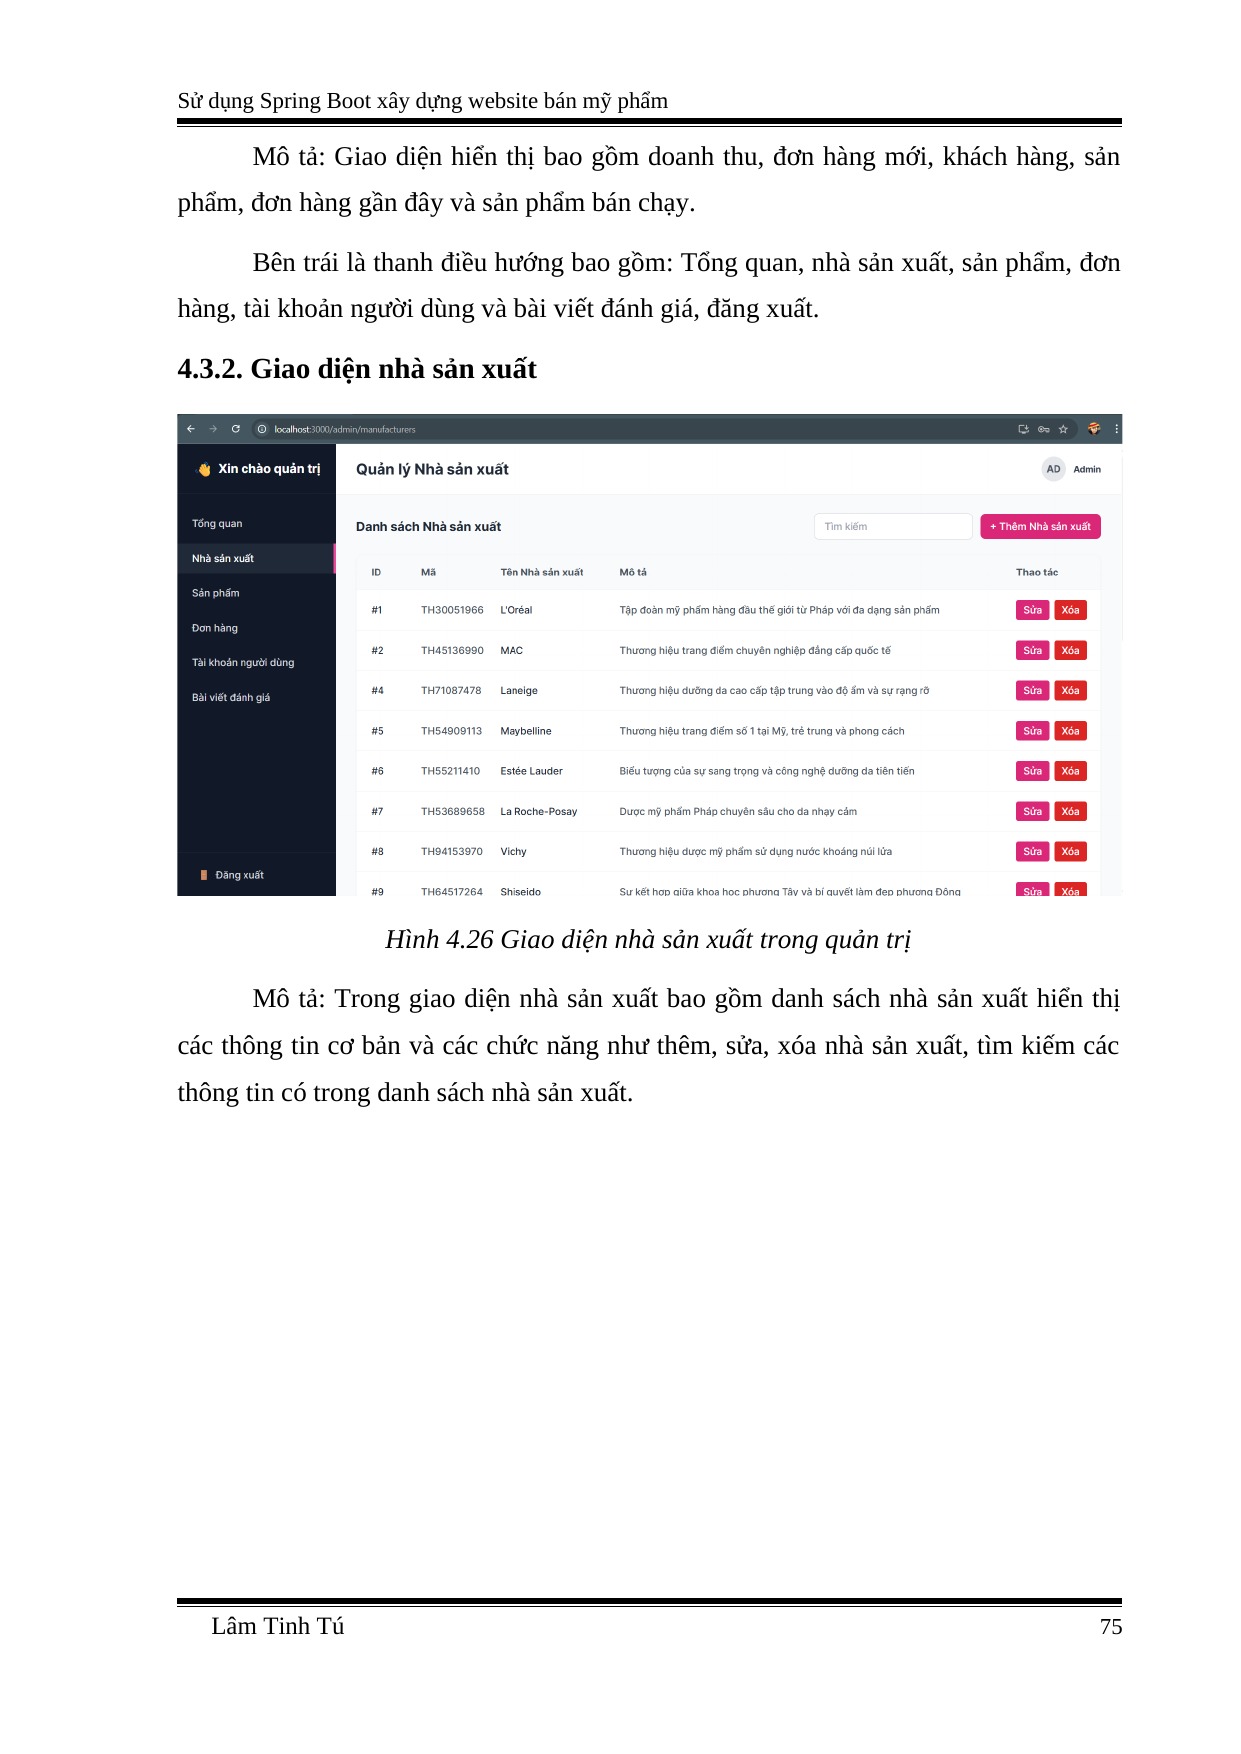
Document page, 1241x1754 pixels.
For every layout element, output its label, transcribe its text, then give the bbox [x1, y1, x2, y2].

text Mô tả: Trong giao diện nhà sản xuất bao gồm danh sách nhà sản xuất hiển thị các thông tin cơ bản và các chức năng như thêm, sửa, xóa nhà sản xuất, tìm kiếm các thông tin có trong danh sách nhà sản xuất. [177, 983, 1122, 1107]
text Mô tả: Giao diện hiển thị bao gồm doanh thu, đơn hàng mới, khách hàng, sản phẩm, đơn hàng gần đây và sản phẩm bán chạy. [177, 140, 1122, 218]
picture [177, 414, 1123, 896]
subtitle Giao diện nhà sản xuất [177, 352, 1122, 385]
text Bên trái là thanh điều hướng bao gồm: Tổng quan, nhà sản xuất, sản phẩm, đơn hàng, tài khoản người dùng và bài viết đánh giá, đăng xuất. [177, 246, 1122, 323]
